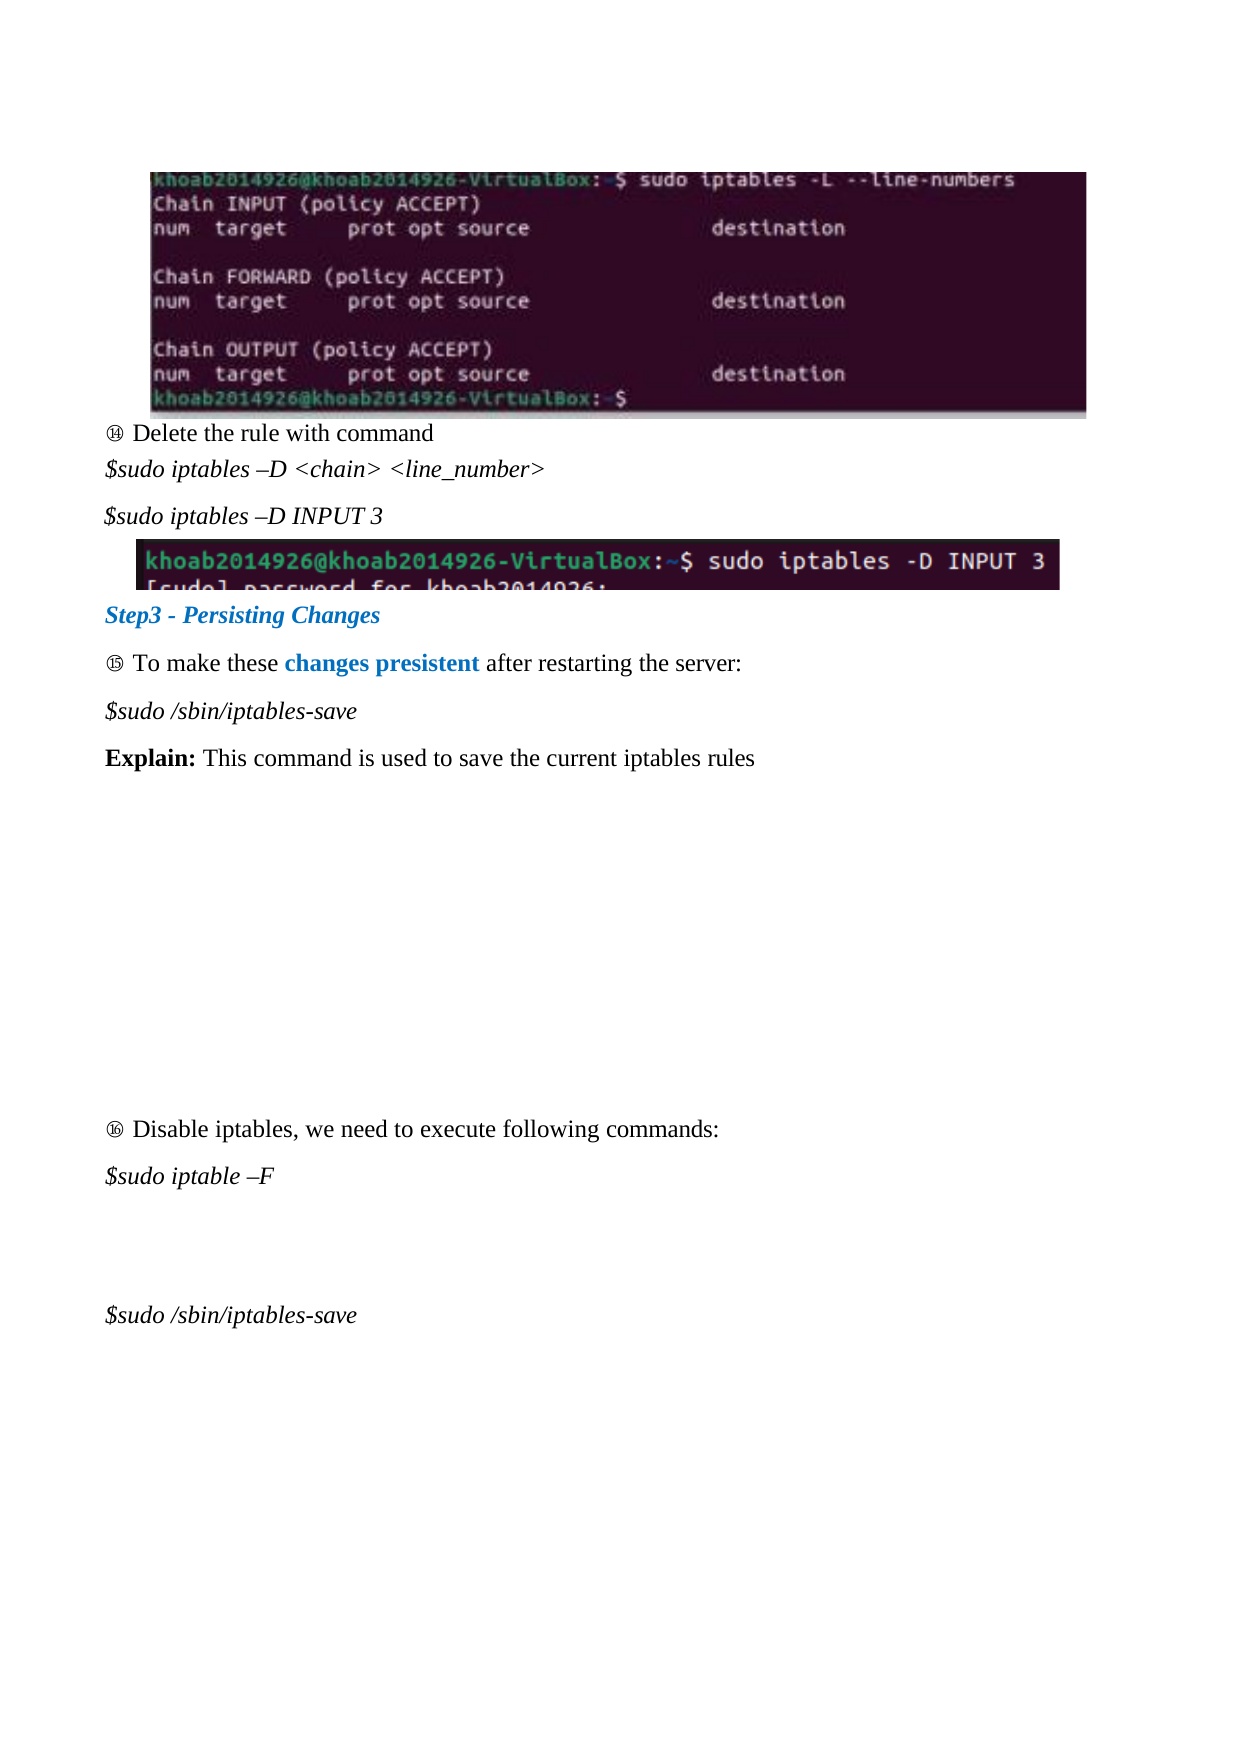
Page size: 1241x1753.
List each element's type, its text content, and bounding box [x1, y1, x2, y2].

picture [150, 172, 1087, 419]
text ⑭ Delete the rule with command [105, 418, 1103, 447]
text $sudo /sbin/iptables-save [105, 696, 1103, 724]
text Explain: This command is used to save the current iptables rules [105, 743, 1103, 772]
text $sudo iptable –F [105, 1161, 1103, 1190]
text ⑮ To make these changes presistent after restarting the server: [105, 647, 1103, 677]
text ⑯ Disable iptables, we need to execute following commands: [105, 1113, 1103, 1143]
text $sudo /sbin/iptables-save [105, 1300, 1103, 1329]
text $sudo iptables –D INPUT 3 [104, 501, 1103, 530]
text $sudo iptables –D <chain> <line_number> [105, 454, 1103, 483]
picture [136, 539, 1060, 590]
